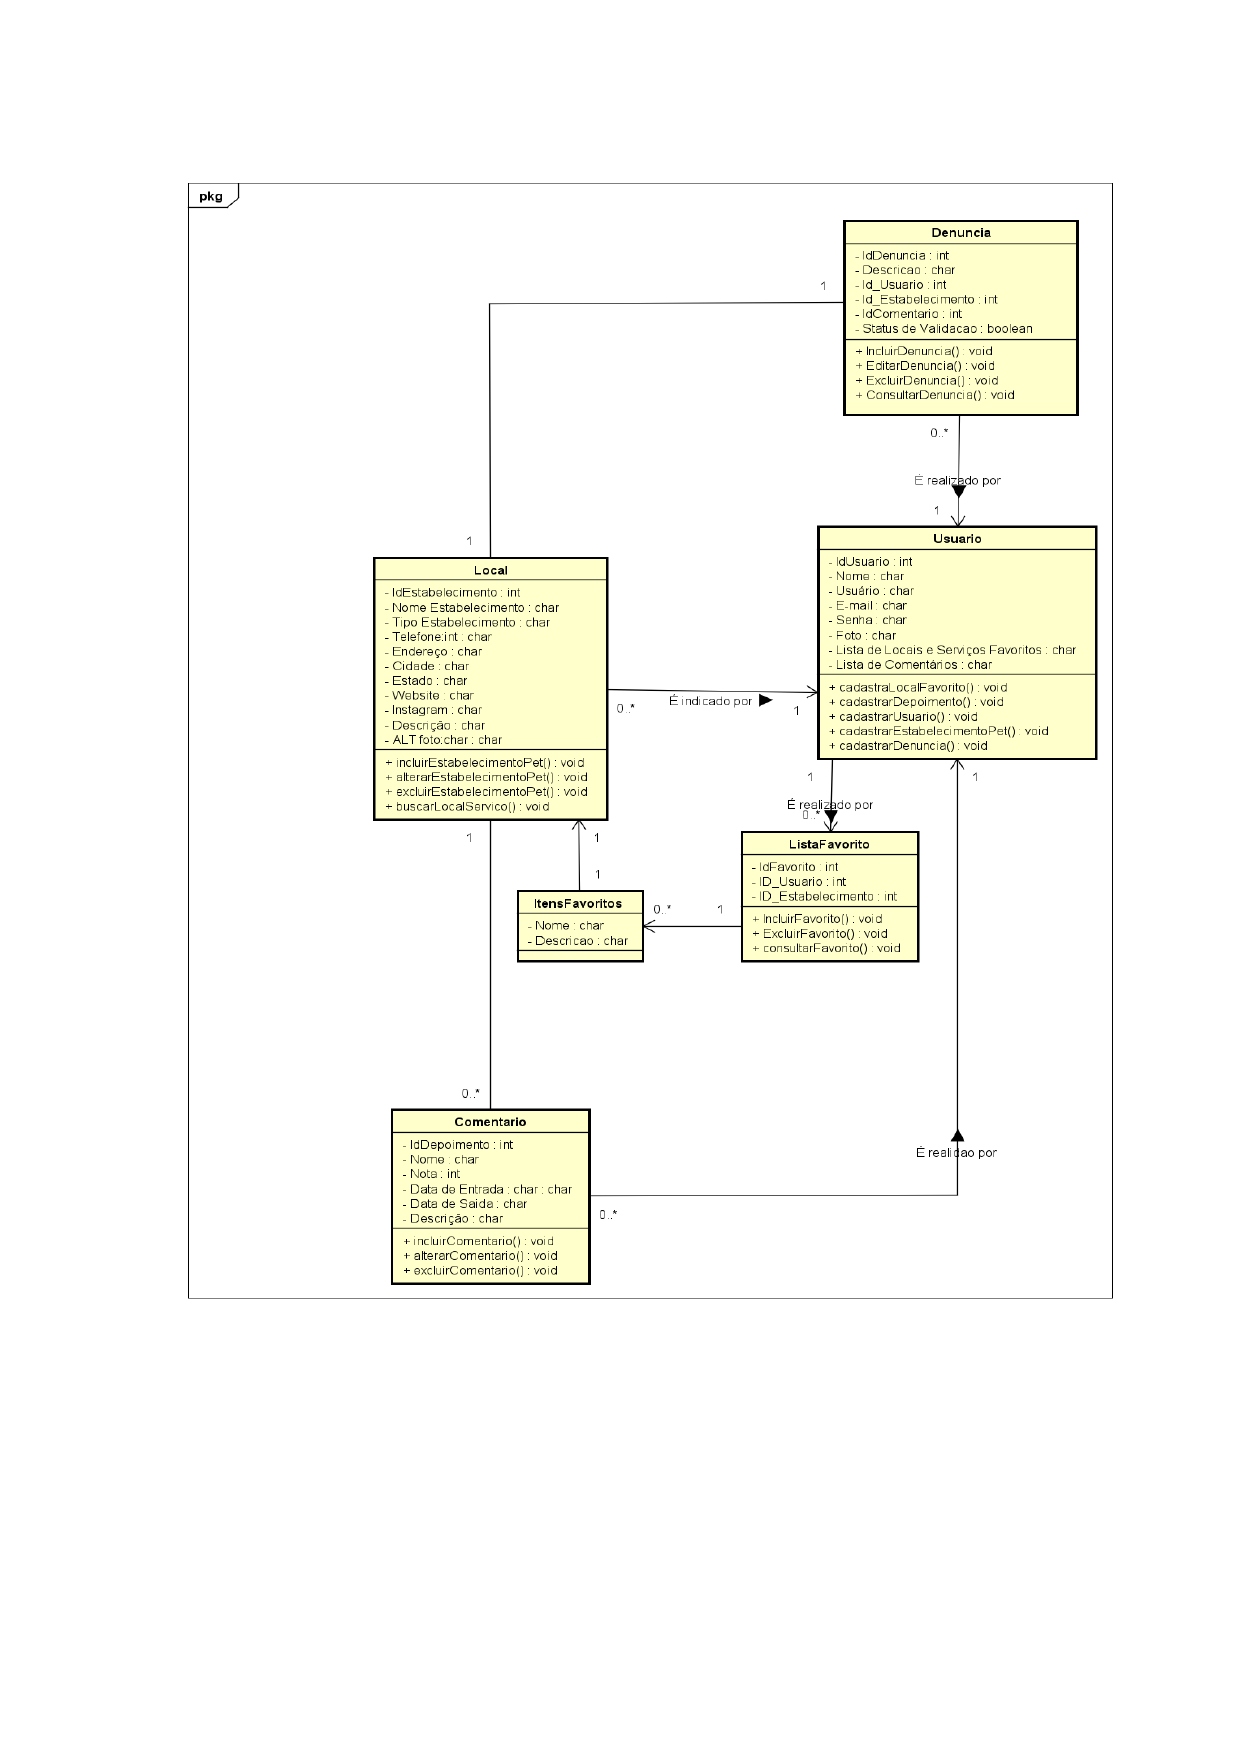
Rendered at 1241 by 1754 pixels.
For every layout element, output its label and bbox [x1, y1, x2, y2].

picture [177, 177, 1123, 1303]
